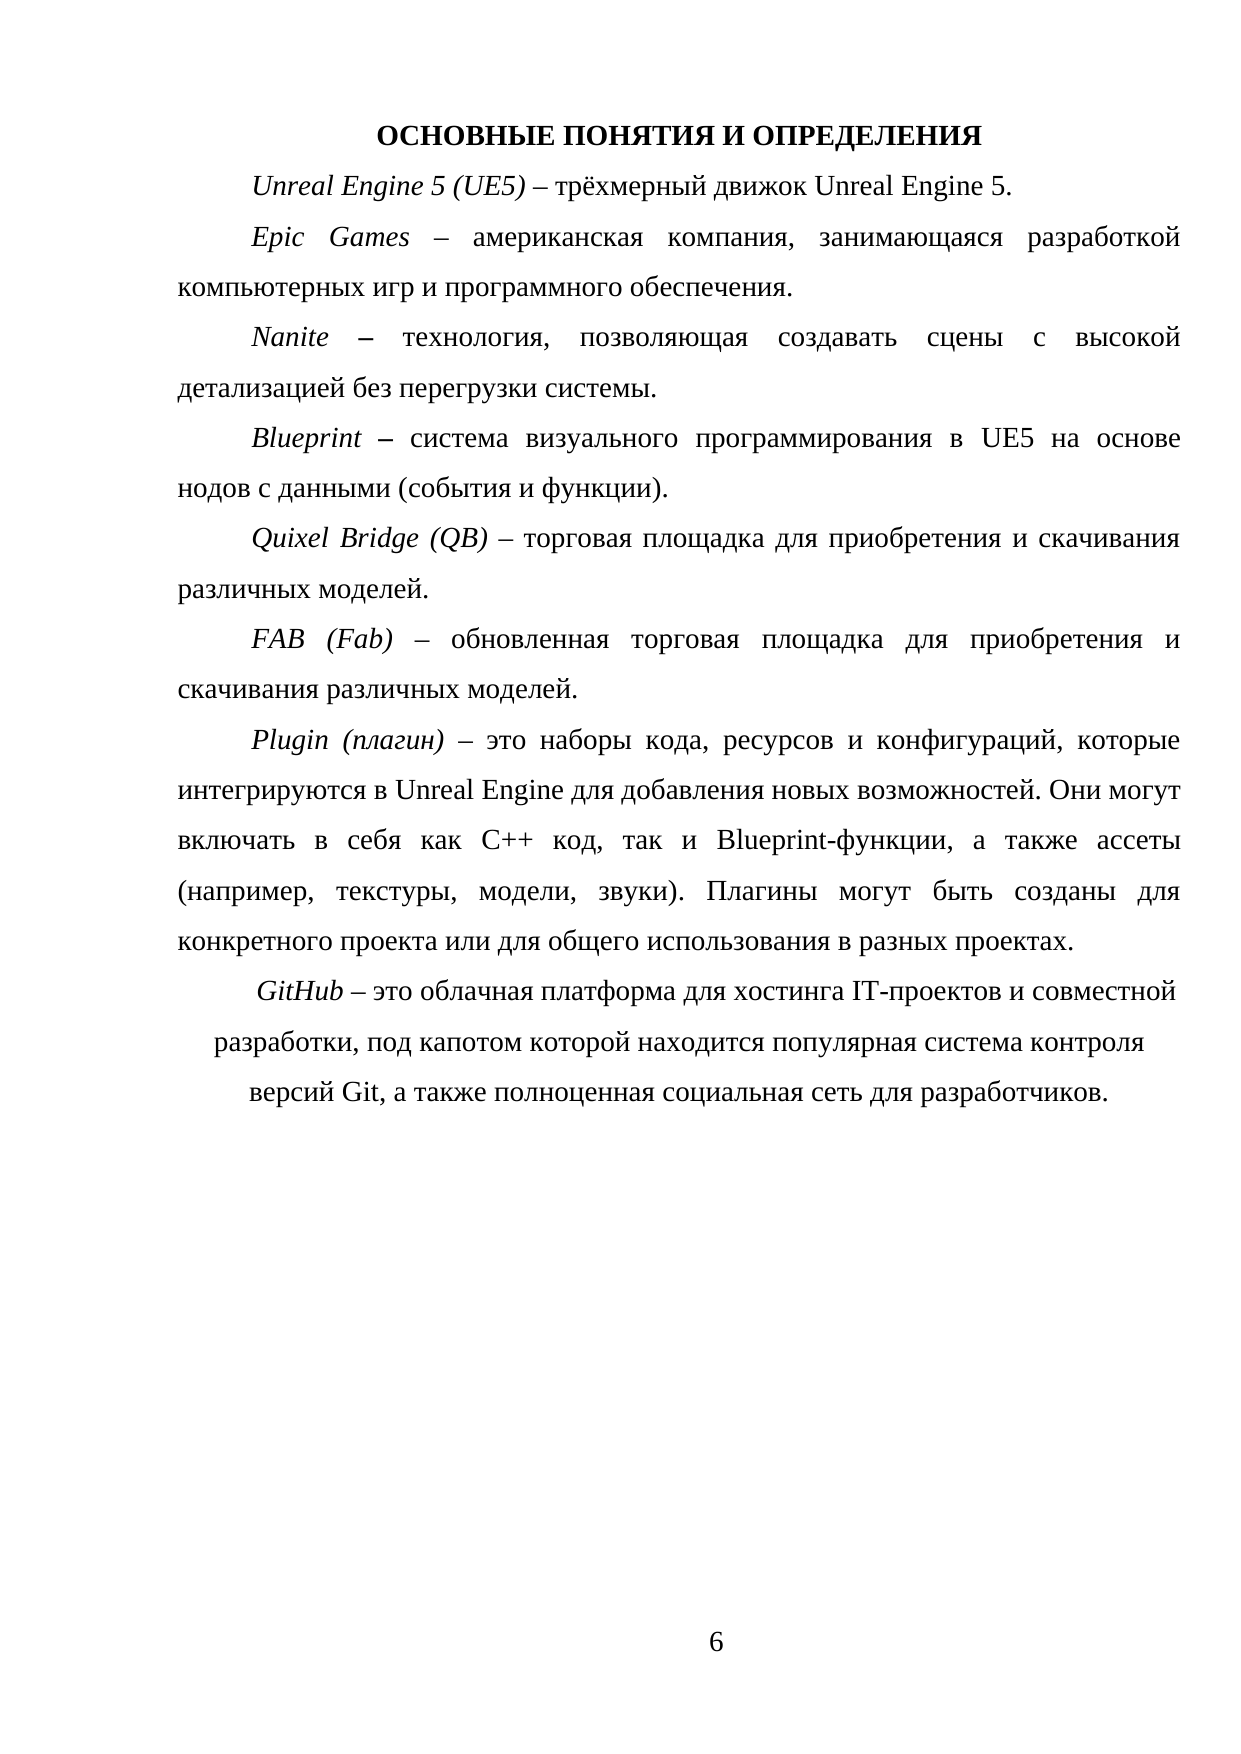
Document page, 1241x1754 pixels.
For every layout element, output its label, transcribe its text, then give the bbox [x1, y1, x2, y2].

text ОСНОВНЫЕ ПОНЯТИЯ И ОПРЕДЕЛЕНИЯ [177, 118, 1181, 152]
text Nanite – технология, позволяющая создавать сцены с высокой детализацией без перегрузки системы. [177, 319, 1181, 403]
text Plugin (плагин) – это наборы кода, ресурсов и конфигураций, которые интегрируются в Unreal Engine для добавления новых возможностей. Они могут включать в себя как C++ код, так и Blueprint-функции, а также ассеты (например, текстуры, модели, звуки). Плагины могут быть созданы для конкретного проекта или для общего использования в разных проектах. [177, 722, 1181, 957]
text GitHub – это облачная платформа для хостинга IT-проектов и совместной разработки, под капотом которой находится популярная система контроля версий Git, а также полноценная социальная сеть для разработчиков.ВВЕДЕНИЕ [177, 973, 1181, 1108]
text Unreal Engine 5 (UE5) – трёхмерный движок Unreal Engine 5. [177, 168, 1181, 202]
text Epic Games – американская компания, занимающаяся разработкой компьютерных игр и программного обеспечения. [177, 219, 1181, 303]
text FAB (Fab) – обновленная торговая площадка для приобретения и скачивания различных моделей. [177, 621, 1181, 705]
text Blueprint – система визуального программирования в UE5 на основе нодов с данными (события и функции). [177, 420, 1181, 504]
text Quixel Bridge (QB) – торговая площадка для приобретения и скачивания различных моделей. [177, 521, 1181, 604]
